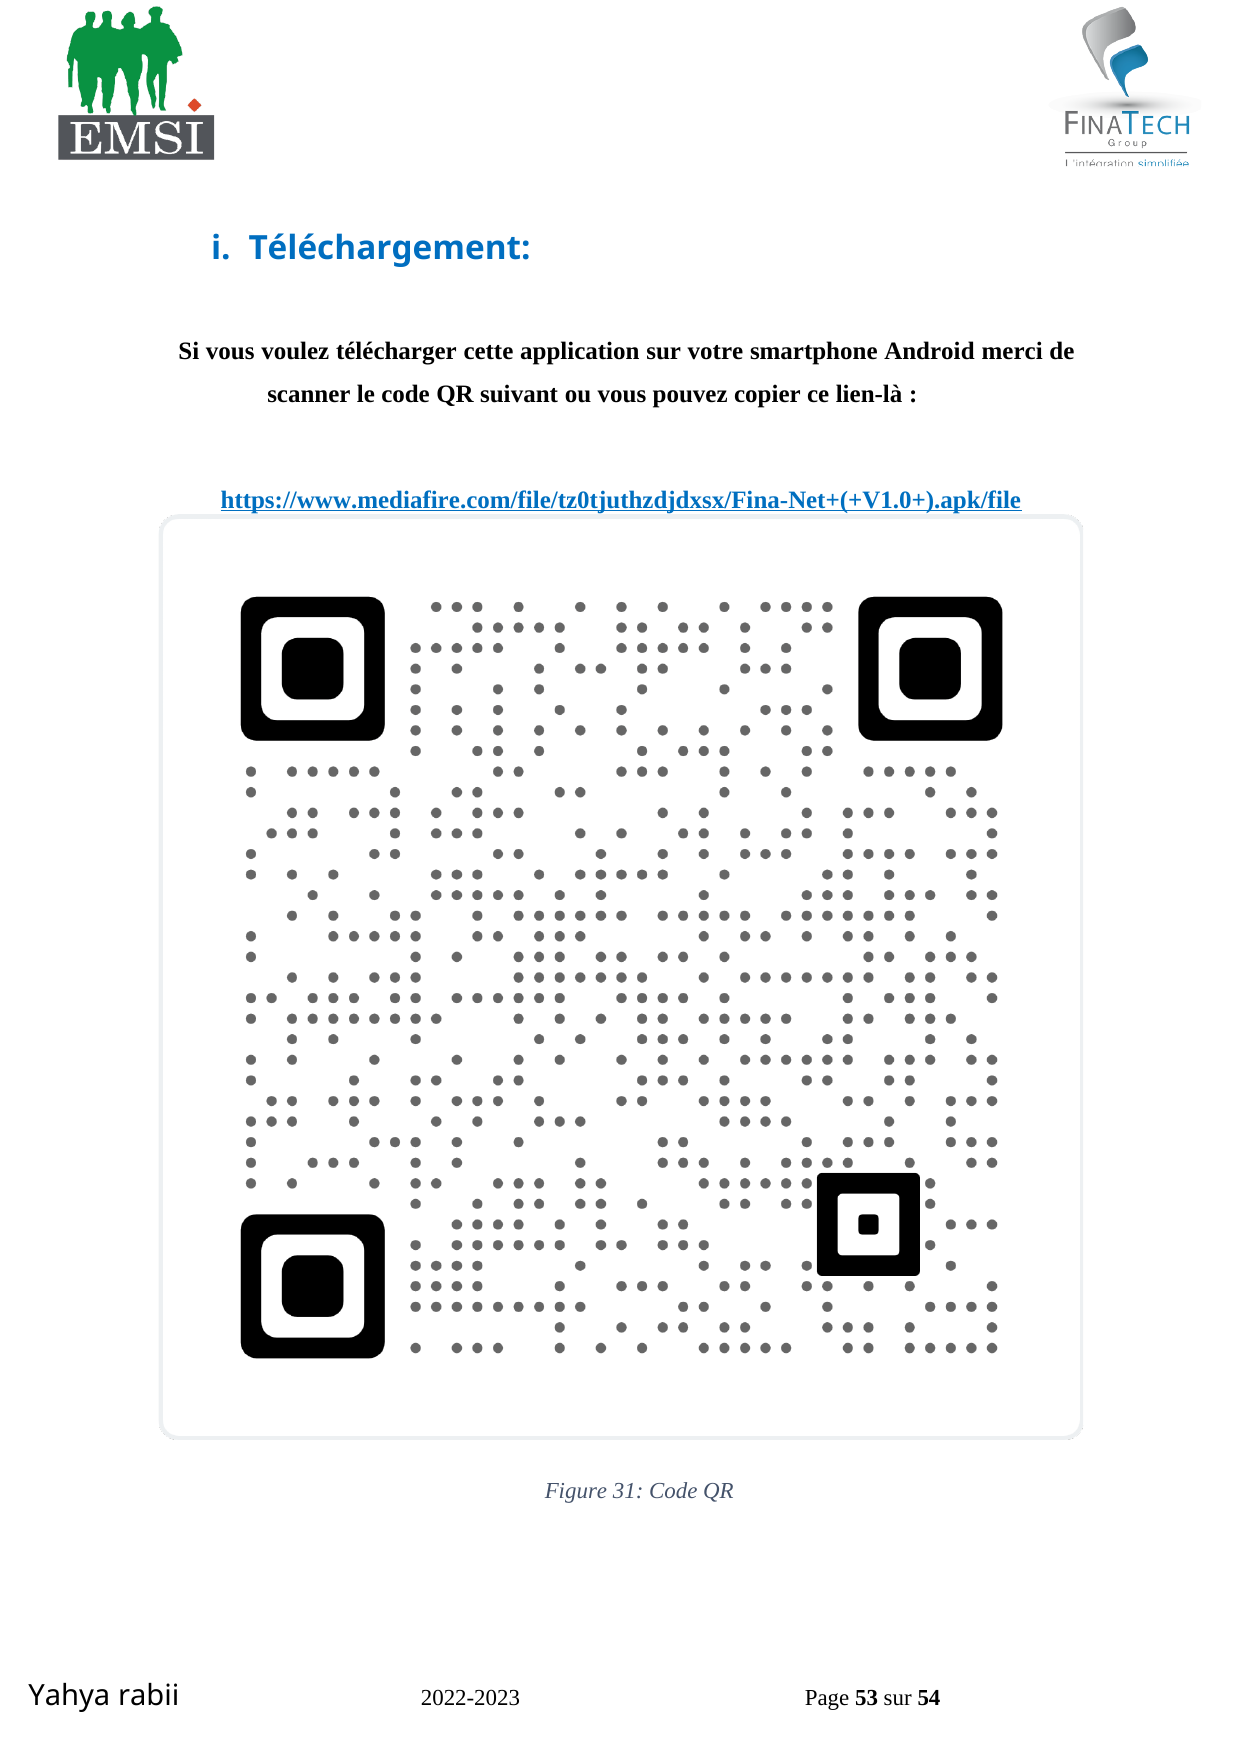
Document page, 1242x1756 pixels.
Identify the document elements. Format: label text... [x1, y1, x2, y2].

picture [1048, 6, 1202, 167]
subtitle Téléchargement: [211, 224, 1242, 269]
text Figure 31: Code QR [173, 1477, 1107, 1503]
text https://www.mediafire.com/file/tz0tjuthzdjdxsx/Fina-Net+(+V1.0+).apk/file [0, 485, 1242, 513]
subtitle Si vous voulez télécharger cette application sur votre smartphone Android merci de scanner le code QR suivant ou vous pouvez copier ce lien-là : [178, 336, 1082, 408]
picture [158, 514, 1084, 1440]
picture [50, 3, 220, 166]
